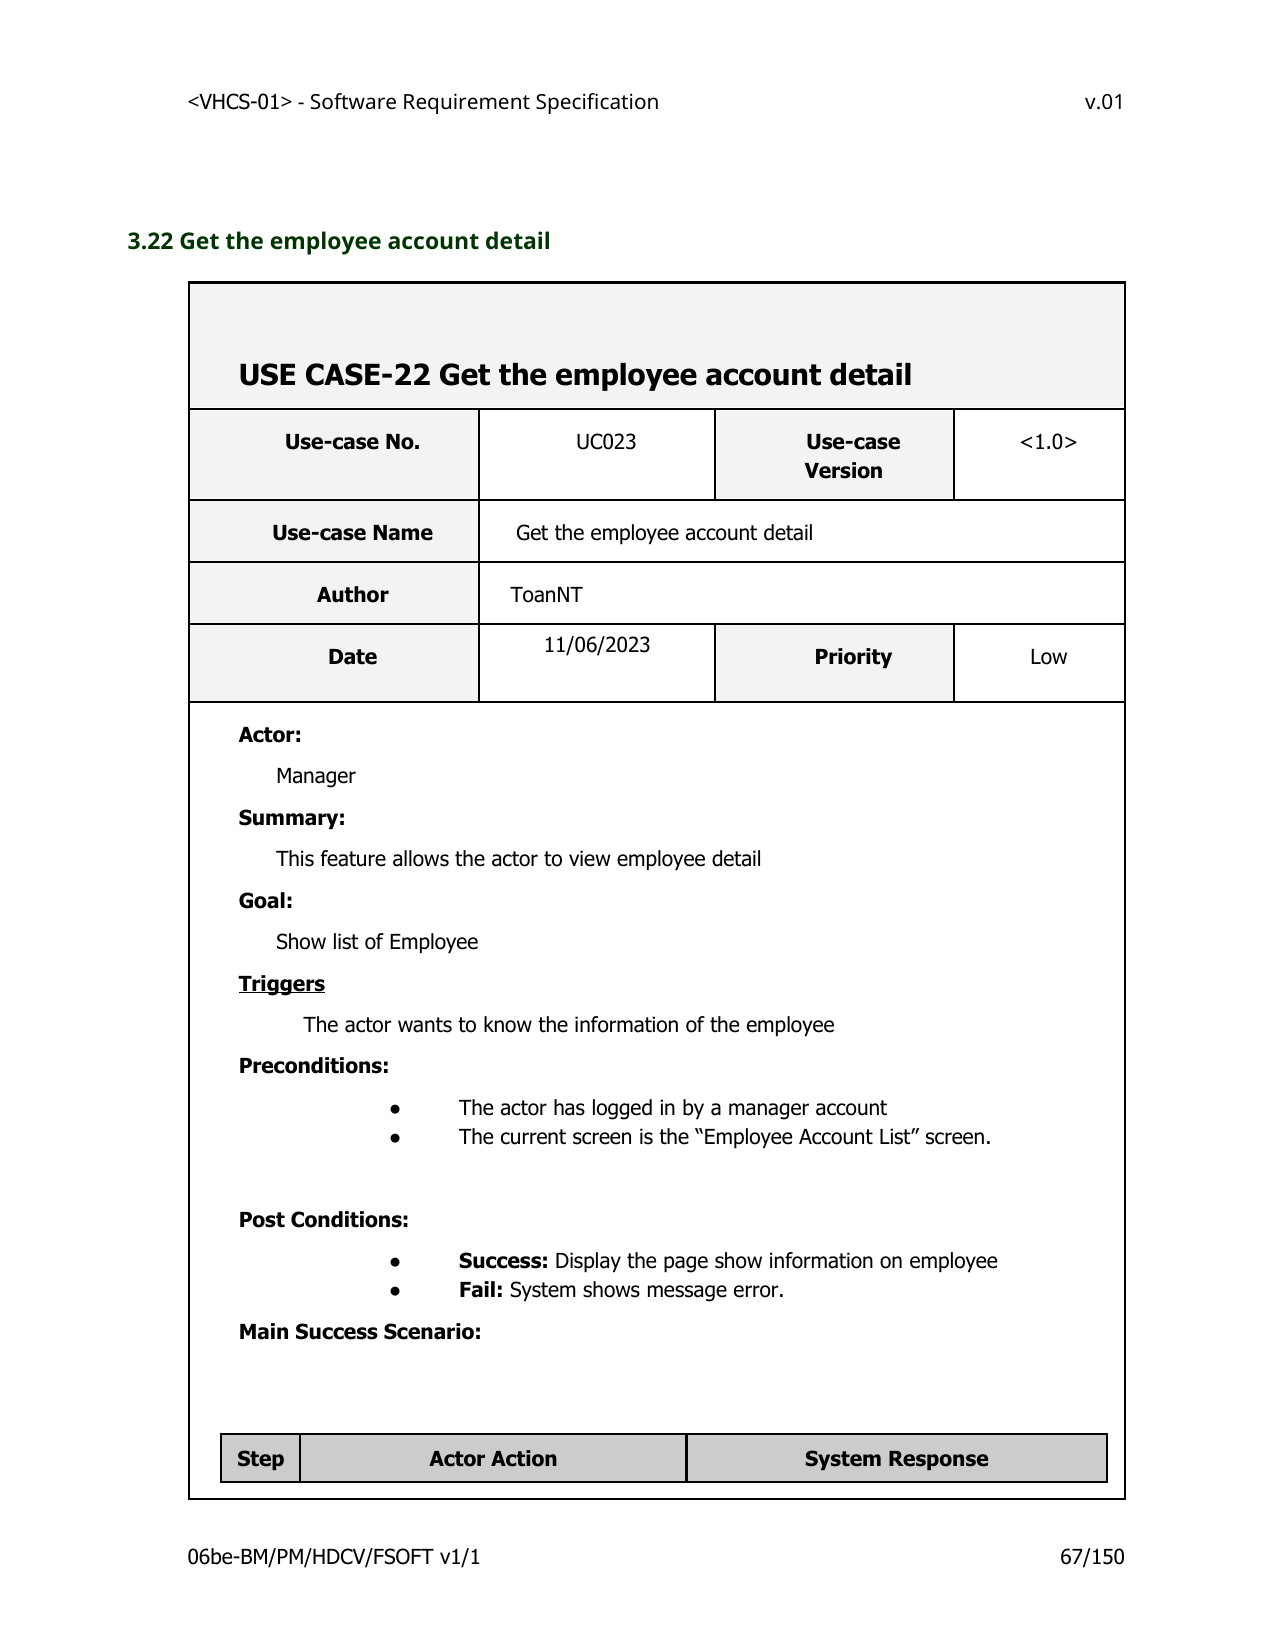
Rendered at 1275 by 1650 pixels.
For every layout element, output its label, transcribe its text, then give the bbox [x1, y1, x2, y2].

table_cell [190, 703, 1124, 1498]
table_cell Get the employee account detail [480, 501, 1124, 561]
table_cell Low [955, 625, 1124, 701]
table_cell ToanNT [480, 563, 1124, 623]
table_cell Date [190, 625, 478, 701]
table_cell Priority [716, 625, 953, 701]
table_cell Use-case Version [716, 410, 953, 498]
table_cell Use-case No. [190, 410, 478, 498]
table_cell Use-case Name [190, 501, 478, 561]
table_cell 11/06/2023 [480, 625, 714, 701]
table_header USE CASE-22 Get the employee account detail [190, 284, 1124, 407]
table_cell Author [190, 563, 478, 623]
table_cell <1.0> [955, 410, 1124, 498]
table_cell UC023 [480, 410, 714, 498]
subtitle 3.22 Get the employee account detail [127, 225, 1125, 256]
